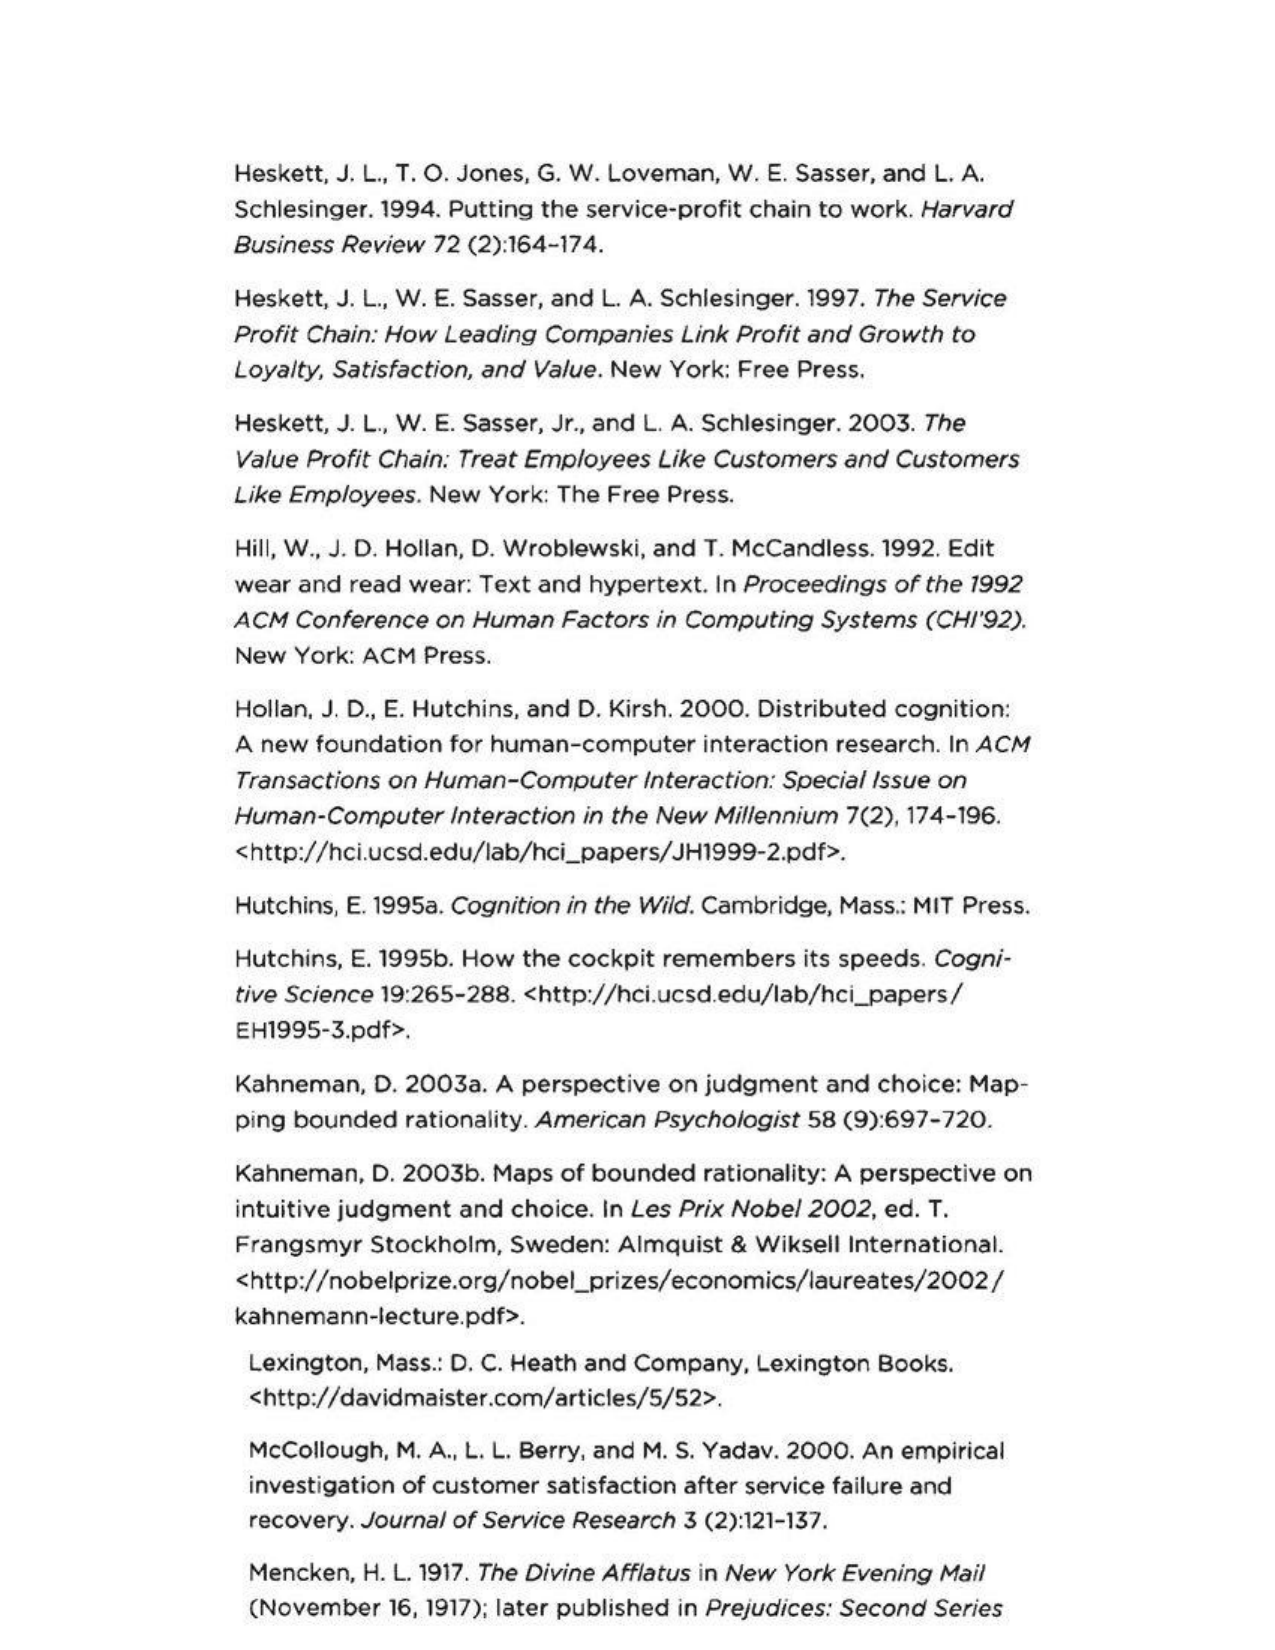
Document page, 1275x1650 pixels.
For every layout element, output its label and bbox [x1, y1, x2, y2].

picture [225, 150, 1050, 1650]
